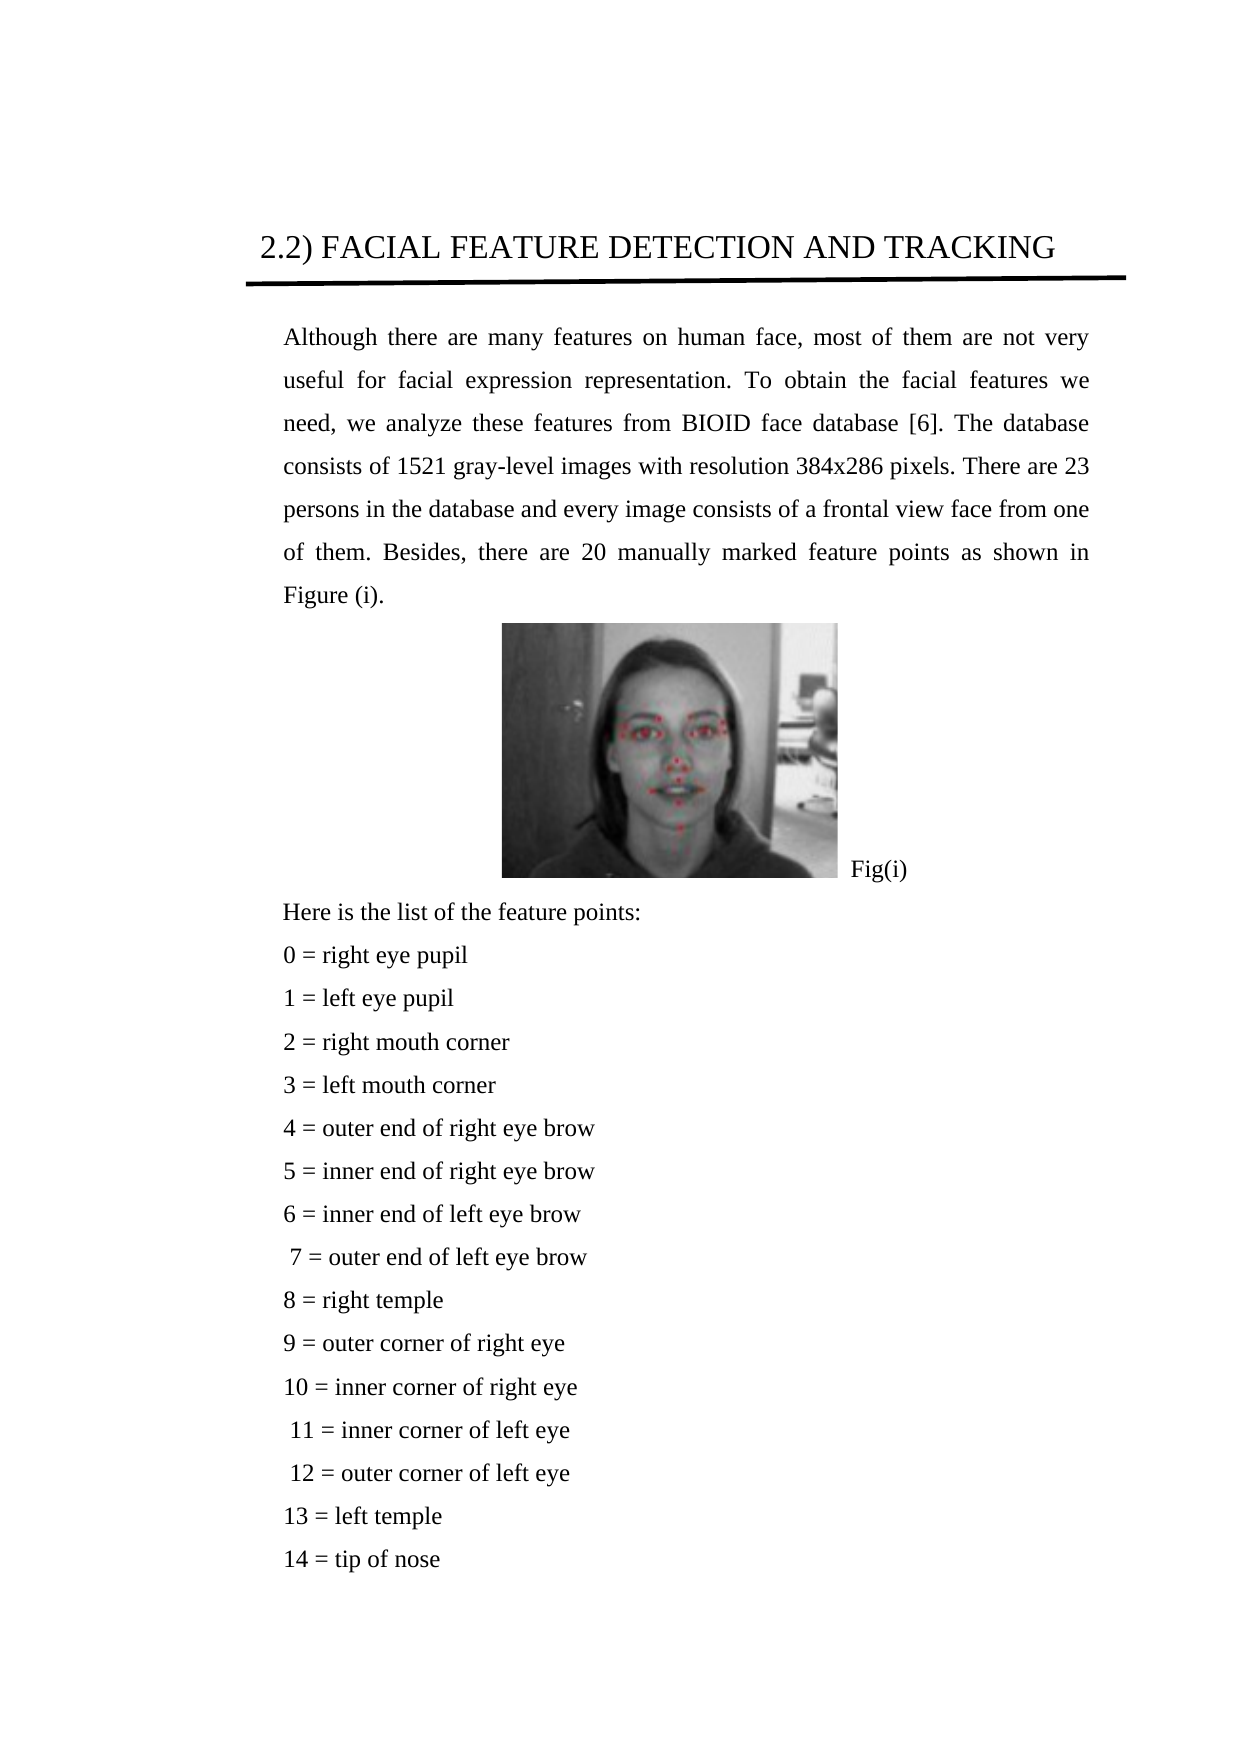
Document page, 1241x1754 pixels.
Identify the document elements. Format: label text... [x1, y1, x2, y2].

text 2.2) FACIAL FEATURE DETECTION AND TRACKING [194, 227, 1090, 266]
text 0 = right eye pupil [283, 940, 1090, 969]
text 2 = right mouth corner [283, 1027, 1090, 1055]
text 13 = left temple [283, 1501, 1090, 1530]
text 4 = outer end of right eye brow [283, 1113, 1090, 1142]
text Here is the list of the feature points: [239, 897, 1090, 926]
text 8 = right temple [283, 1285, 1090, 1314]
text 1 = left eye pupil [283, 983, 1090, 1012]
text 6 = inner end of left eye brow [283, 1199, 1090, 1228]
text 5 = inner end of right eye brow [283, 1156, 1090, 1185]
text 11 = inner corner of left eye [283, 1415, 1090, 1443]
text 10 = inner corner of right eye [283, 1372, 1090, 1400]
text 3 = left mouth corner [283, 1070, 1090, 1098]
text Although there are many features on human face, most of them are not very useful for facial expression representation. To obtain the facial features we need, we analyze these features from BIOID face database [6]. The database consists of 1521 gray-level images with resolution 384x286 pixels. There are 23 persons in the database and every image consists of a frontal view face from one of them. Besides, there are 20 manually marked feature points as shown in Figure (i). [283, 322, 1090, 609]
picture [501, 623, 838, 878]
text 7 = outer end of left eye brow [283, 1242, 1090, 1271]
text 14 = tip of nose [283, 1544, 1090, 1573]
text 12 = outer corner of left eye [283, 1458, 1090, 1487]
text 9 = outer corner of right eye [283, 1328, 1090, 1357]
